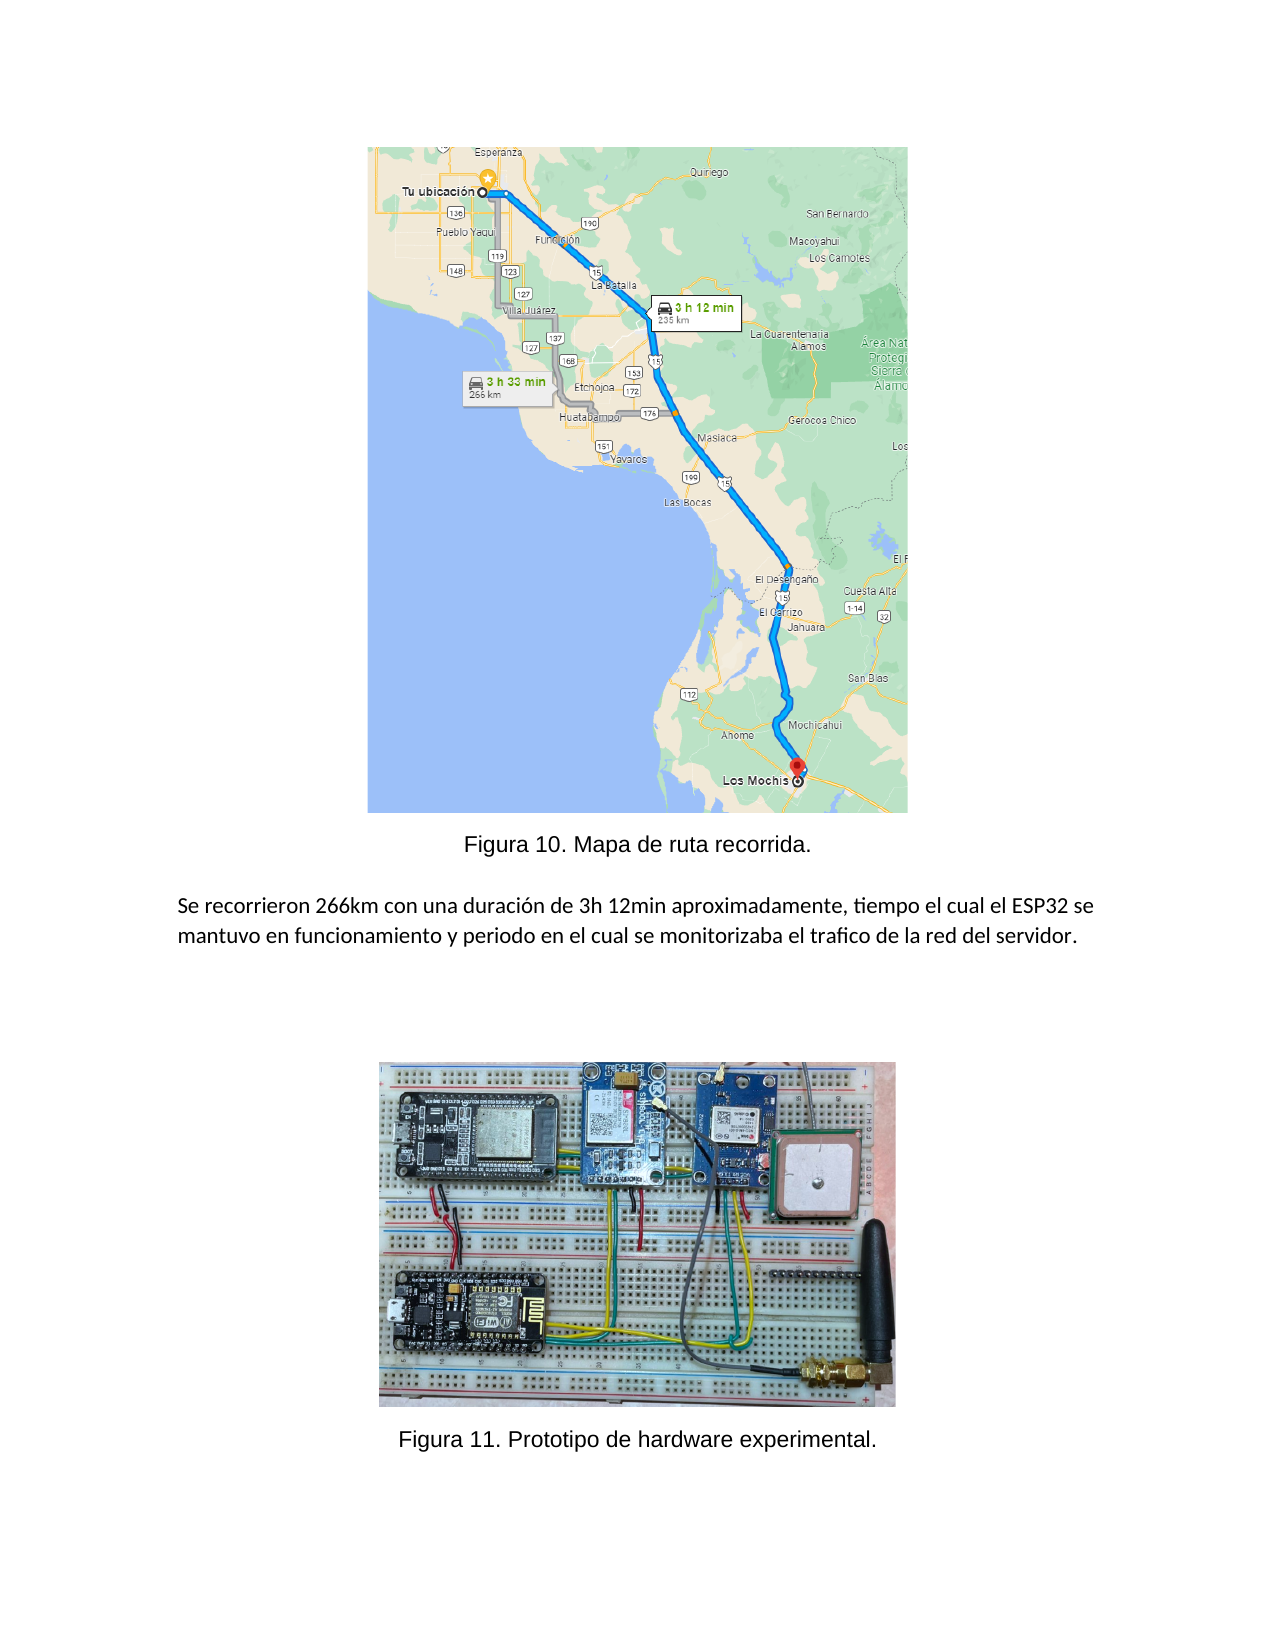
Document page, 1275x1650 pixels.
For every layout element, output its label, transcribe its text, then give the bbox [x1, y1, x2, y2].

text Se recorrieron 266km con una duración de 3h 12min aproximadamente, tiempo el cual el ESP32 se mantuvo en funcionamiento y periodo en el cual se monitorizaba el trafico de la red del servidor. [177, 891, 1098, 949]
picture [367, 147, 908, 813]
text Figura 10. Mapa de ruta recorrida. [177, 831, 1098, 857]
text Figura 11. Prototipo de hardware experimental. [177, 1426, 1098, 1452]
picture [379, 1062, 896, 1407]
